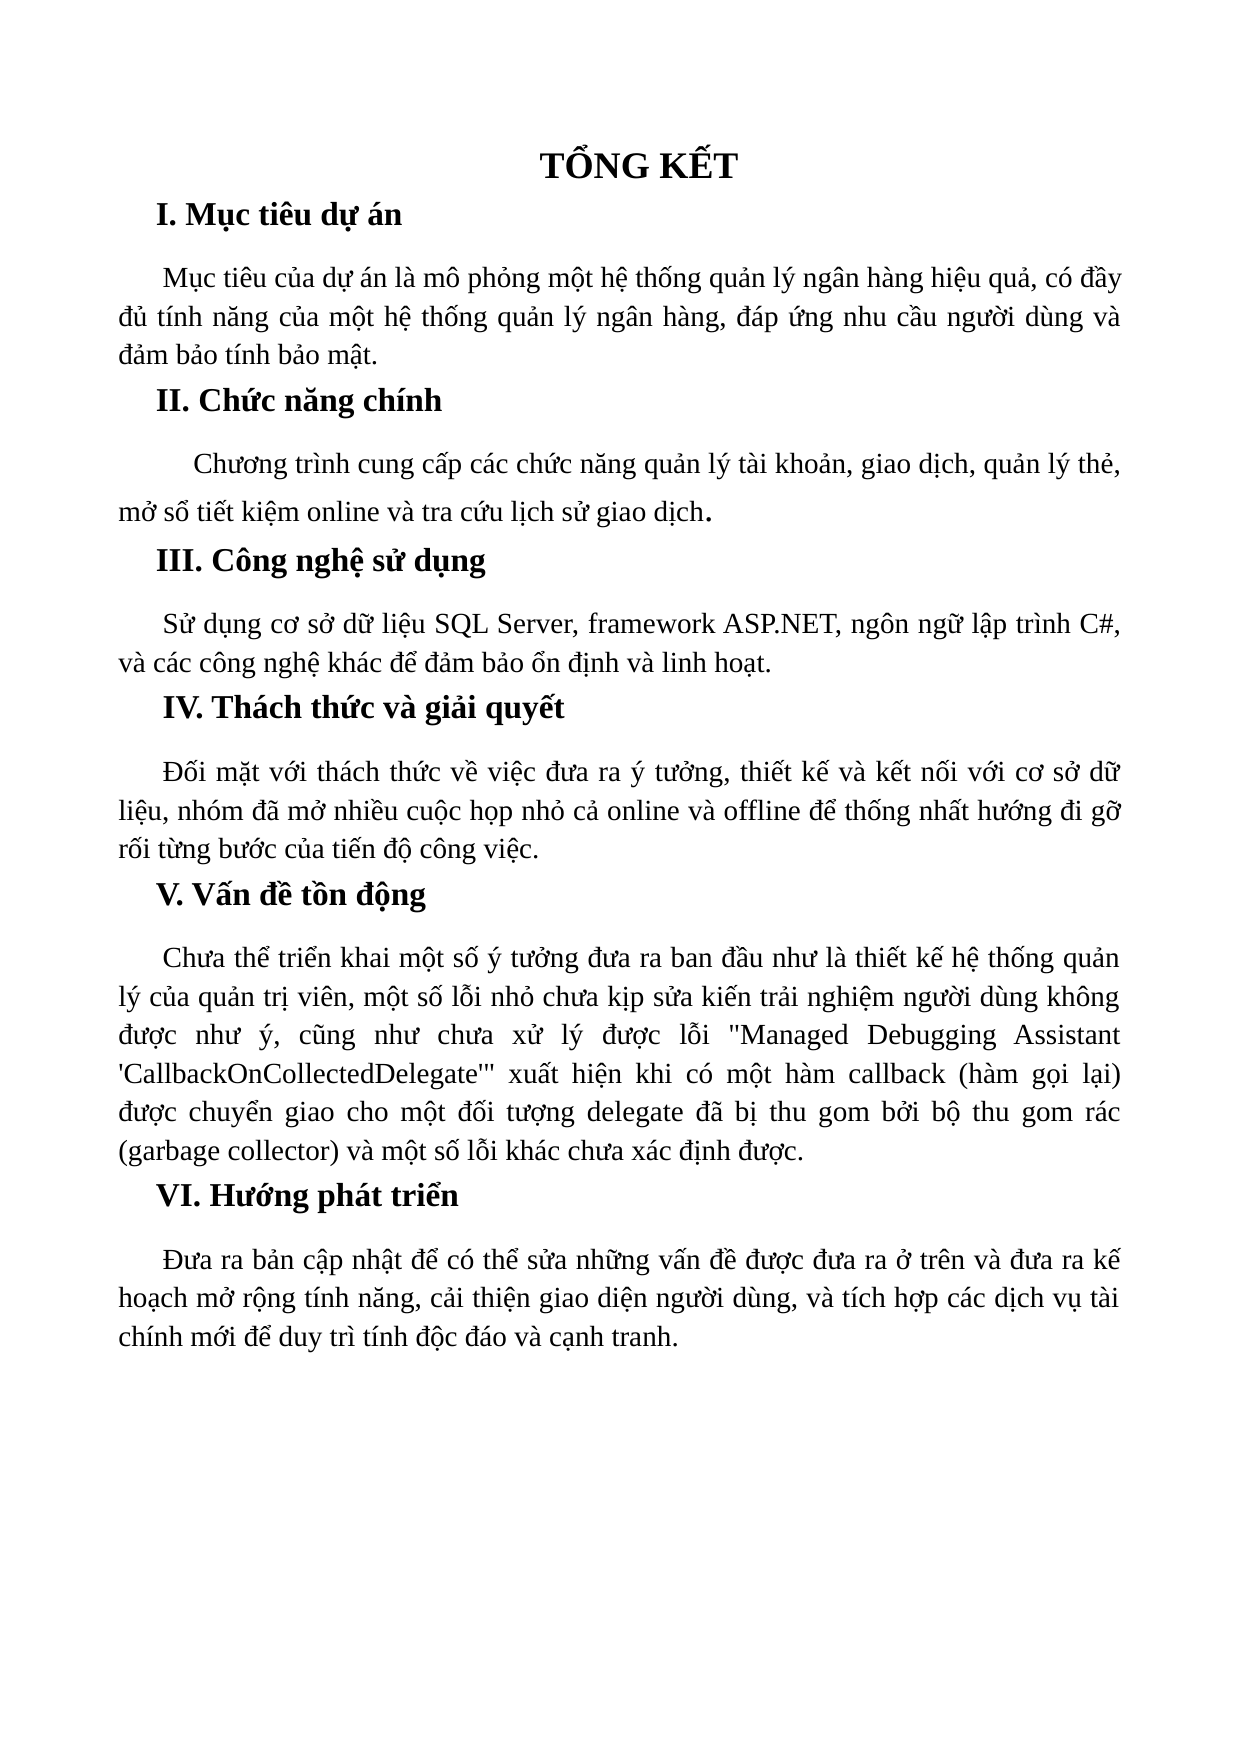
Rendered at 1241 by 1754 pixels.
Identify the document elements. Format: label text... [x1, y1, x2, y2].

text Mục tiêu của dự án là mô phỏng một hệ thống quản lý ngân hàng hiệu quả, có đầy đủ tính năng của một hệ thống quản lý ngân hàng, đáp ứng nhu cầu người dùng và đảm bảo tính bảo mật. [118, 260, 1122, 371]
subtitle I. Mục tiêu dự án [156, 194, 1122, 232]
text Đưa ra bản cập nhật để có thể sửa những vấn đề được đưa ra ở trên và đưa ra kế hoạch mở rộng tính năng, cải thiện giao diện người dùng, và tích hợp các dịch vụ tài chính mới để duy trì tính độc đáo và cạnh tranh. [118, 1242, 1122, 1353]
subtitle V. Vấn đề tồn động [156, 874, 1122, 912]
text Sử dụng cơ sở dữ liệu SQL Server, framework ASP.NET, ngôn ngữ lập trình C#, và các công nghệ khác để đảm bảo ổn định và linh hoạt. [118, 606, 1122, 678]
subtitle TỔNG KẾT [155, 143, 1122, 186]
text Đối mặt với thách thức về việc đưa ra ý tưởng, thiết kế và kết nối với cơ sở dữ liệu, nhóm đã mở nhiều cuộc họp nhỏ cả online và offline để thống nhất hướng đi gỡ rối từng bước của tiến độ công việc. [118, 754, 1122, 865]
subtitle IV. Thách thức và giải quyết [118, 688, 1122, 726]
subtitle III. Công nghệ sử dụng [156, 540, 1122, 578]
text Chưa thể triển khai một số ý tưởng đưa ra ban đầu như là thiết kế hệ thống quản lý của quản trị viên, một số lỗi nhỏ chưa kịp sửa kiến trải nghiệm người dùng không được như ý, cũng như chưa xử lý được lỗi "Managed Debugging Assistant 'CallbackOnCollectedDelegate'" xuất hiện khi có một hàm callback (hàm gọi lại) được chuyển giao cho một đối tượng delegate đã bị thu gom bởi bộ thu gom rác (garbage collector) và một số lỗi khác chưa xác định được. [118, 940, 1122, 1166]
subtitle II. Chức năng chính [156, 380, 1122, 418]
text Chương trình cung cấp các chức năng quản lý tài khoản, giao dịch, quản lý thẻ, mở sổ tiết kiệm online và tra cứu lịch sử giao dịch. [118, 446, 1122, 529]
subtitle VI. Hướng phát triển [156, 1176, 1122, 1214]
